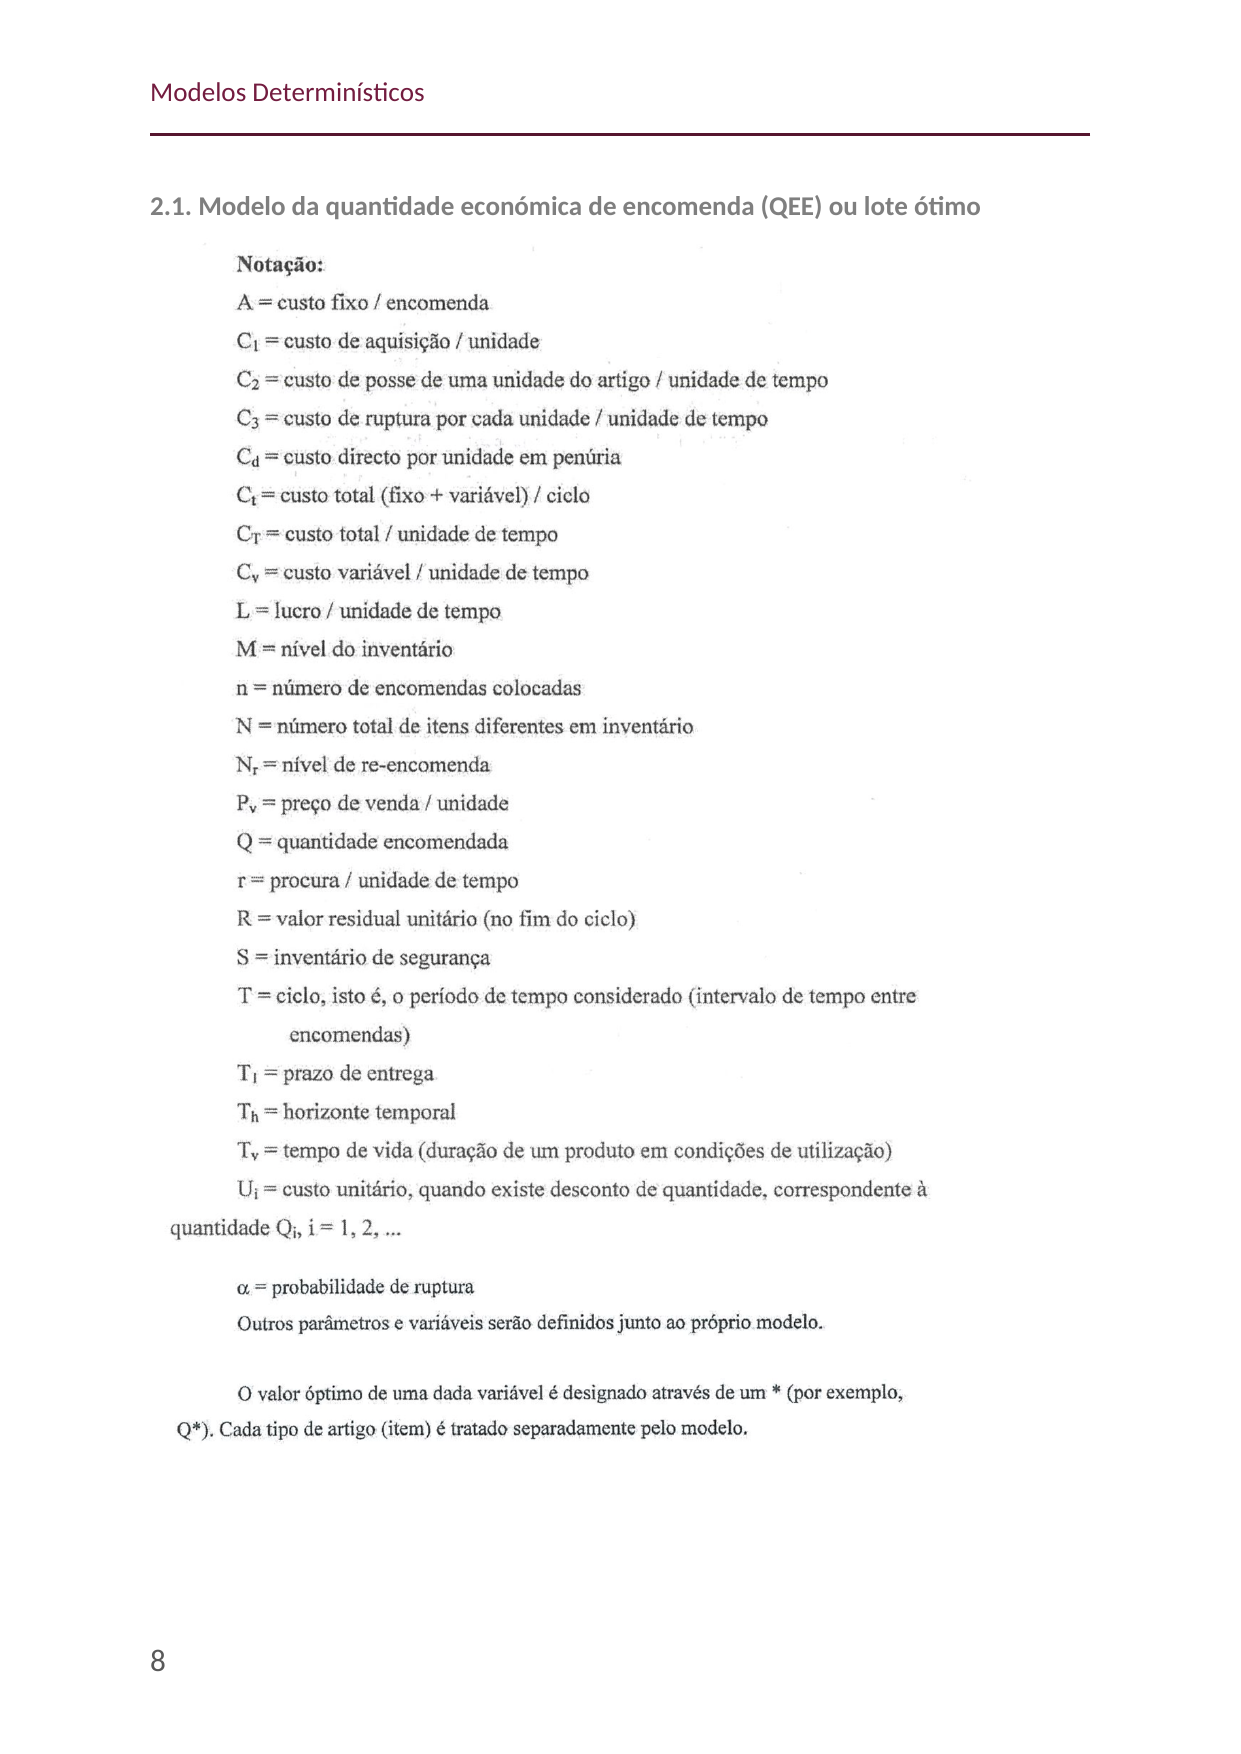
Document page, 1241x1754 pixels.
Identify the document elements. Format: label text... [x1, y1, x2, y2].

subtitle 2.1. Modelo da quantidade económica de encomenda (QEE) ou lote ótimo [150, 189, 1090, 222]
subtitle Modelos Determinísticos [150, 75, 1090, 133]
picture [150, 236, 995, 1261]
picture [150, 1263, 923, 1463]
